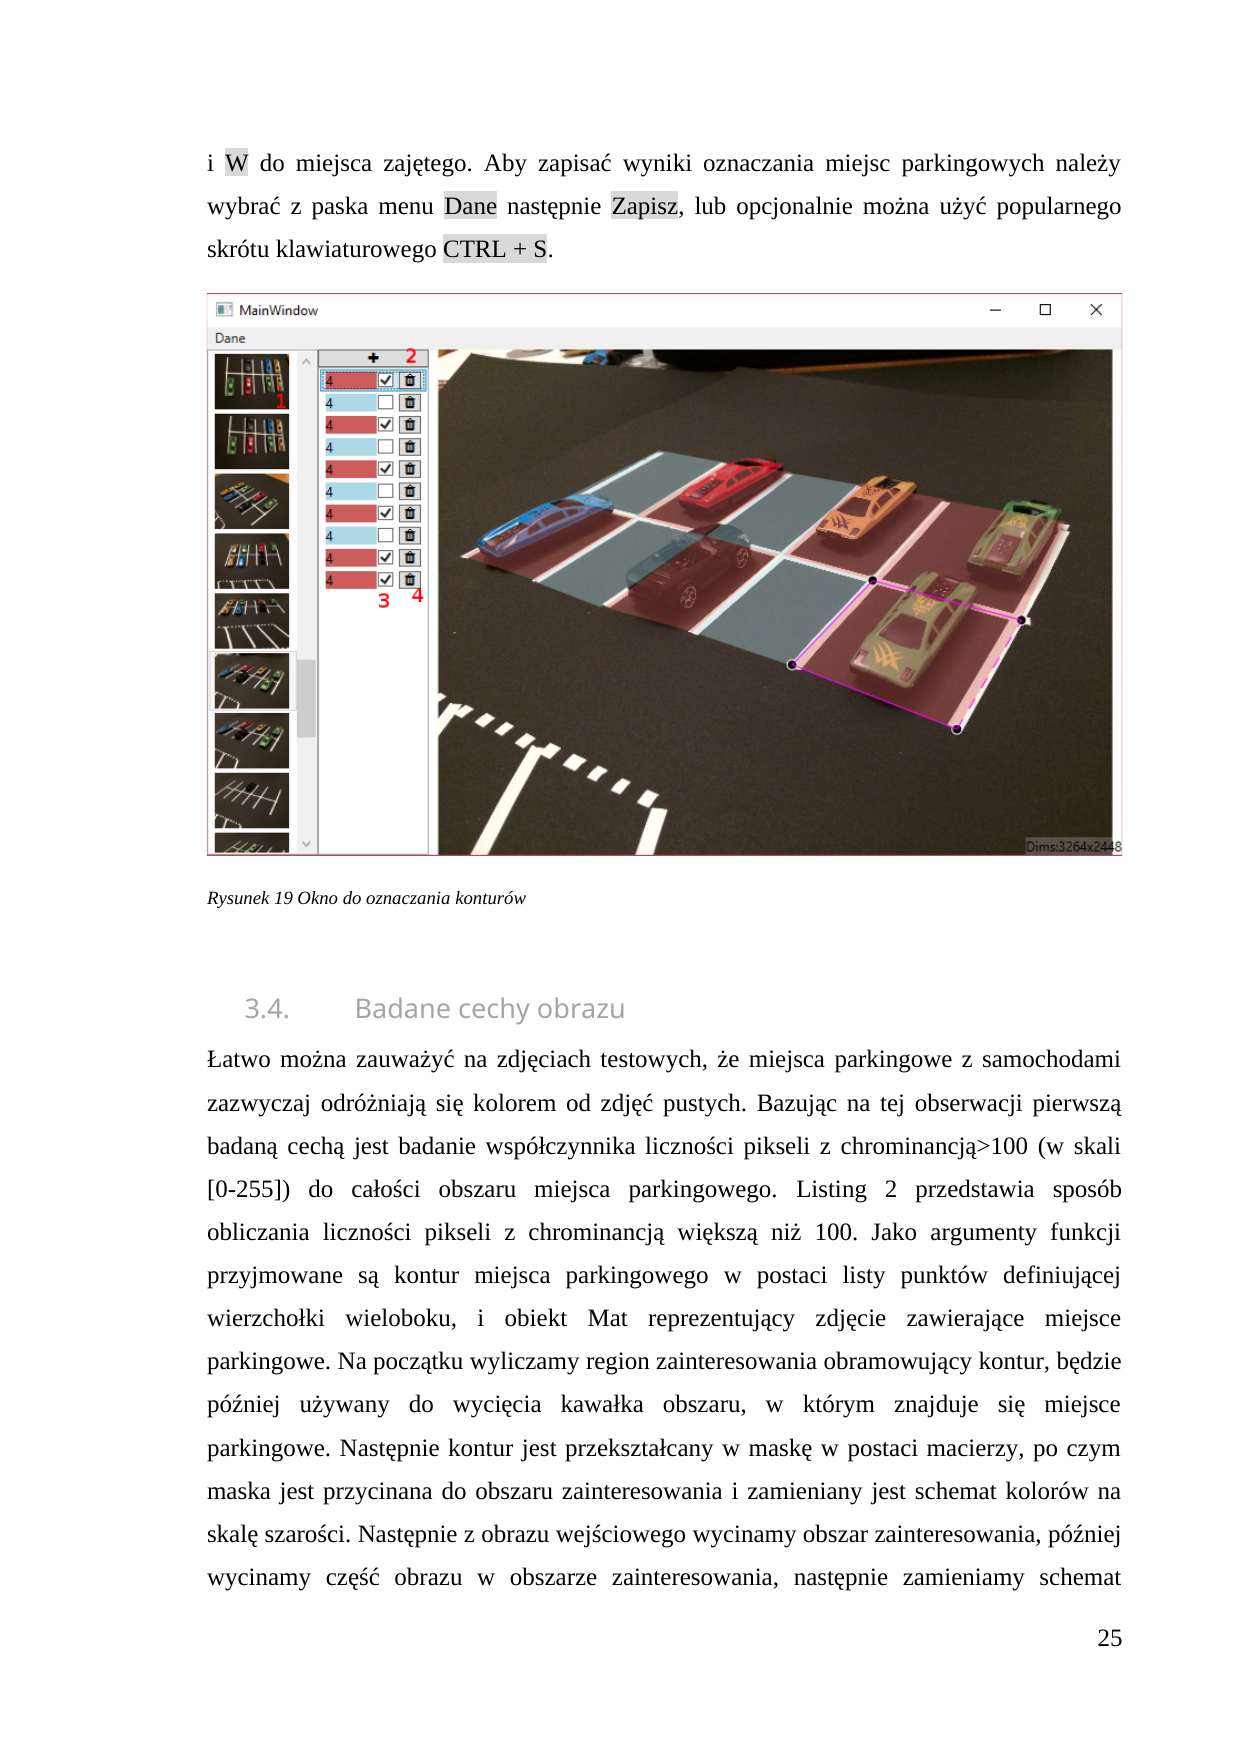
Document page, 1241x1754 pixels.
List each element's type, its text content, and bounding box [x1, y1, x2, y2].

picture [206, 293, 1123, 856]
text Rysunek 19 Okno do oznaczania konturów [207, 887, 1122, 909]
subtitle Badane cechy obrazu [244, 989, 1122, 1026]
